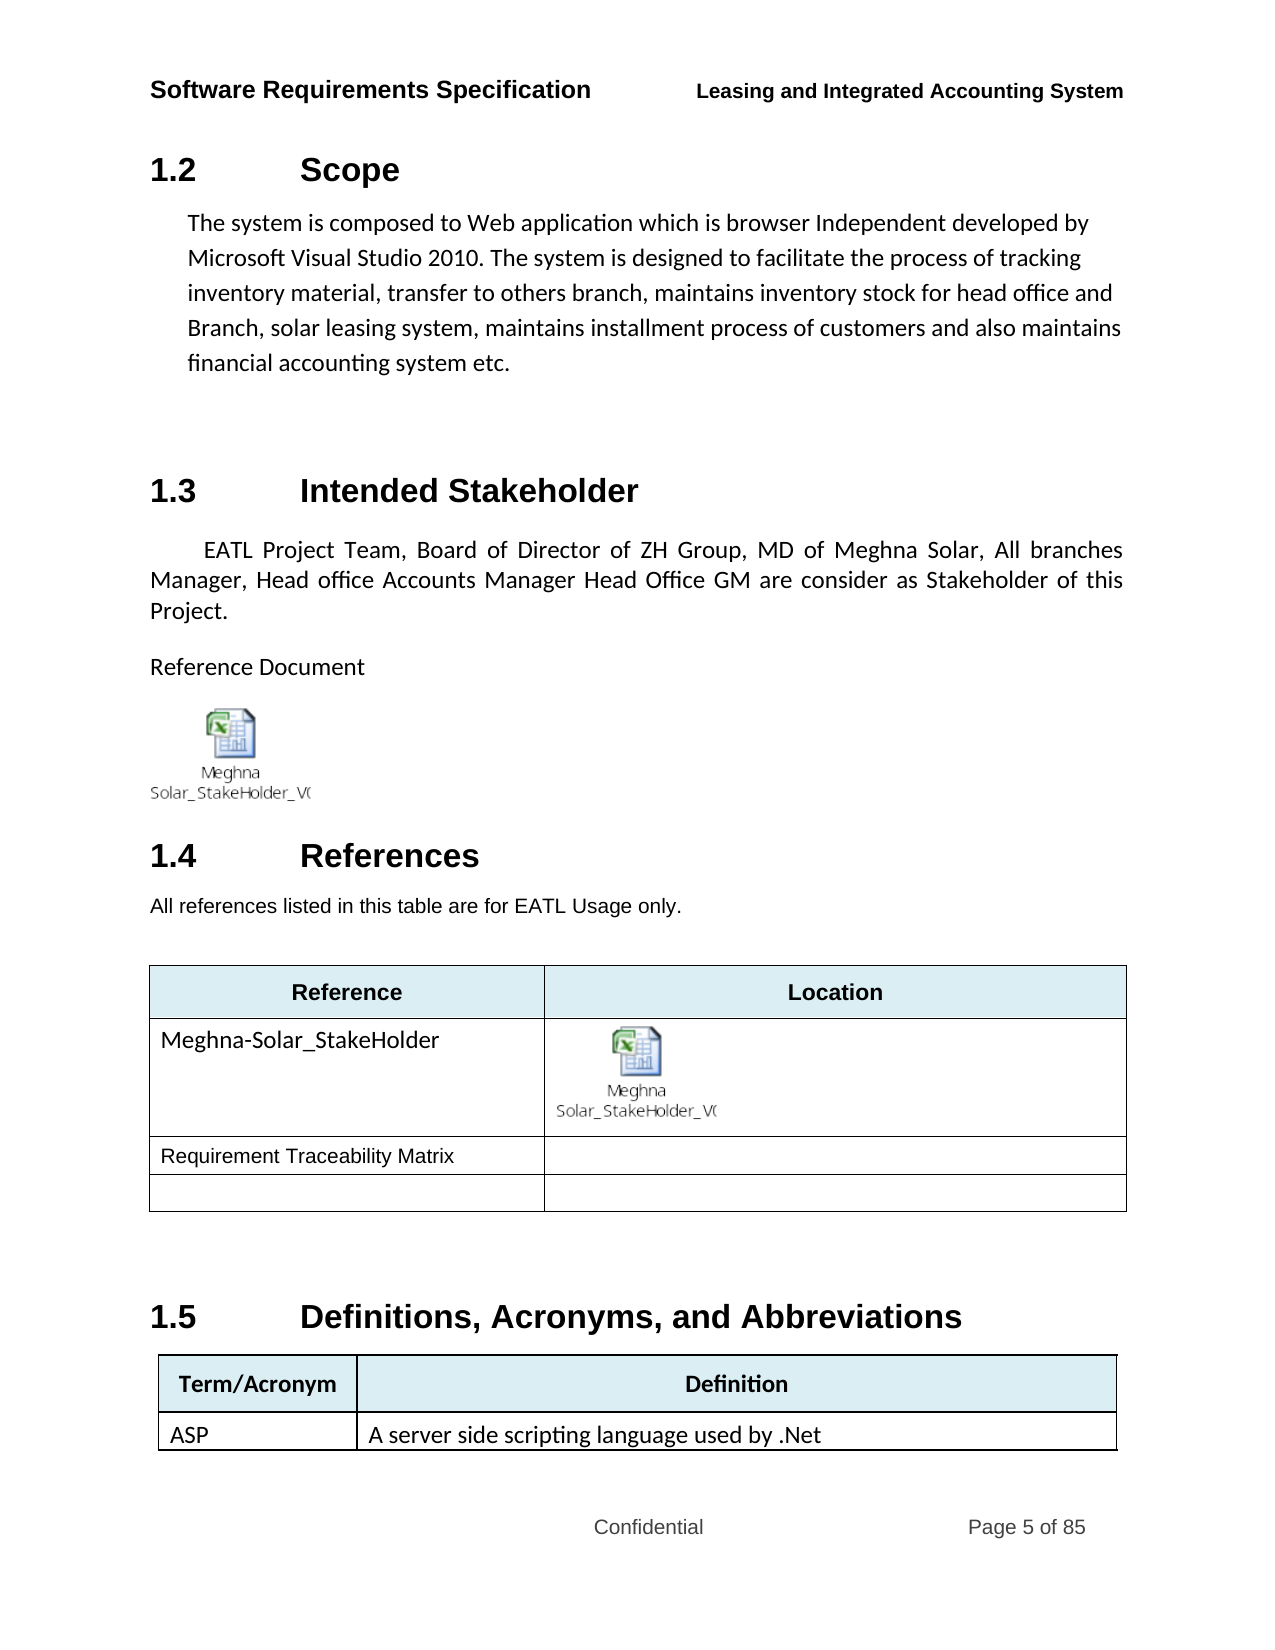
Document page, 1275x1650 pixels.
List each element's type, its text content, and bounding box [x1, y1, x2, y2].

list Definitions, Acronyms, and Abbreviations [150, 1297, 1125, 1335]
table_cell [545, 1019, 1126, 1136]
table_cell [150, 1175, 544, 1211]
list EATL Project Team, Board of Director of ZH Group, MD of Meghna Solar, All branches Manager, Head office Accounts Manager Head Office GM are consider as Stakeholder of this Project. [150, 534, 1125, 626]
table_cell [358, 1413, 1116, 1449]
list Intended Stakeholder [150, 471, 1125, 509]
table_header Location [545, 966, 1126, 1017]
list Branch, solar leasing system, maintains installment process of customers and also maintains financial accounting system etc. [187, 312, 1125, 378]
list Reference Document [150, 651, 1125, 681]
table_cell [545, 1137, 1126, 1174]
table_header Definition [358, 1356, 1116, 1411]
table_cell Meghna-Solar_StakeHolder [150, 1019, 544, 1136]
list Scope [150, 150, 1125, 188]
text All references listed in this table are for EATL Usage only. [150, 894, 1125, 918]
table_cell Requirement Traceability Matrix [150, 1137, 544, 1174]
list The system is composed to Web application which is browser Independent developed by Microsoft Visual Studio 2010. The system is designed to facilitate the process of tracking inventory material, transfer to others branch, maintains inventory stock for head office and [187, 207, 1125, 308]
table_header Term/Acronym [159, 1356, 356, 1411]
list References [150, 836, 1125, 875]
table_cell [545, 1175, 1126, 1211]
table_header Reference [150, 966, 544, 1017]
table_cell ASP [159, 1413, 356, 1449]
